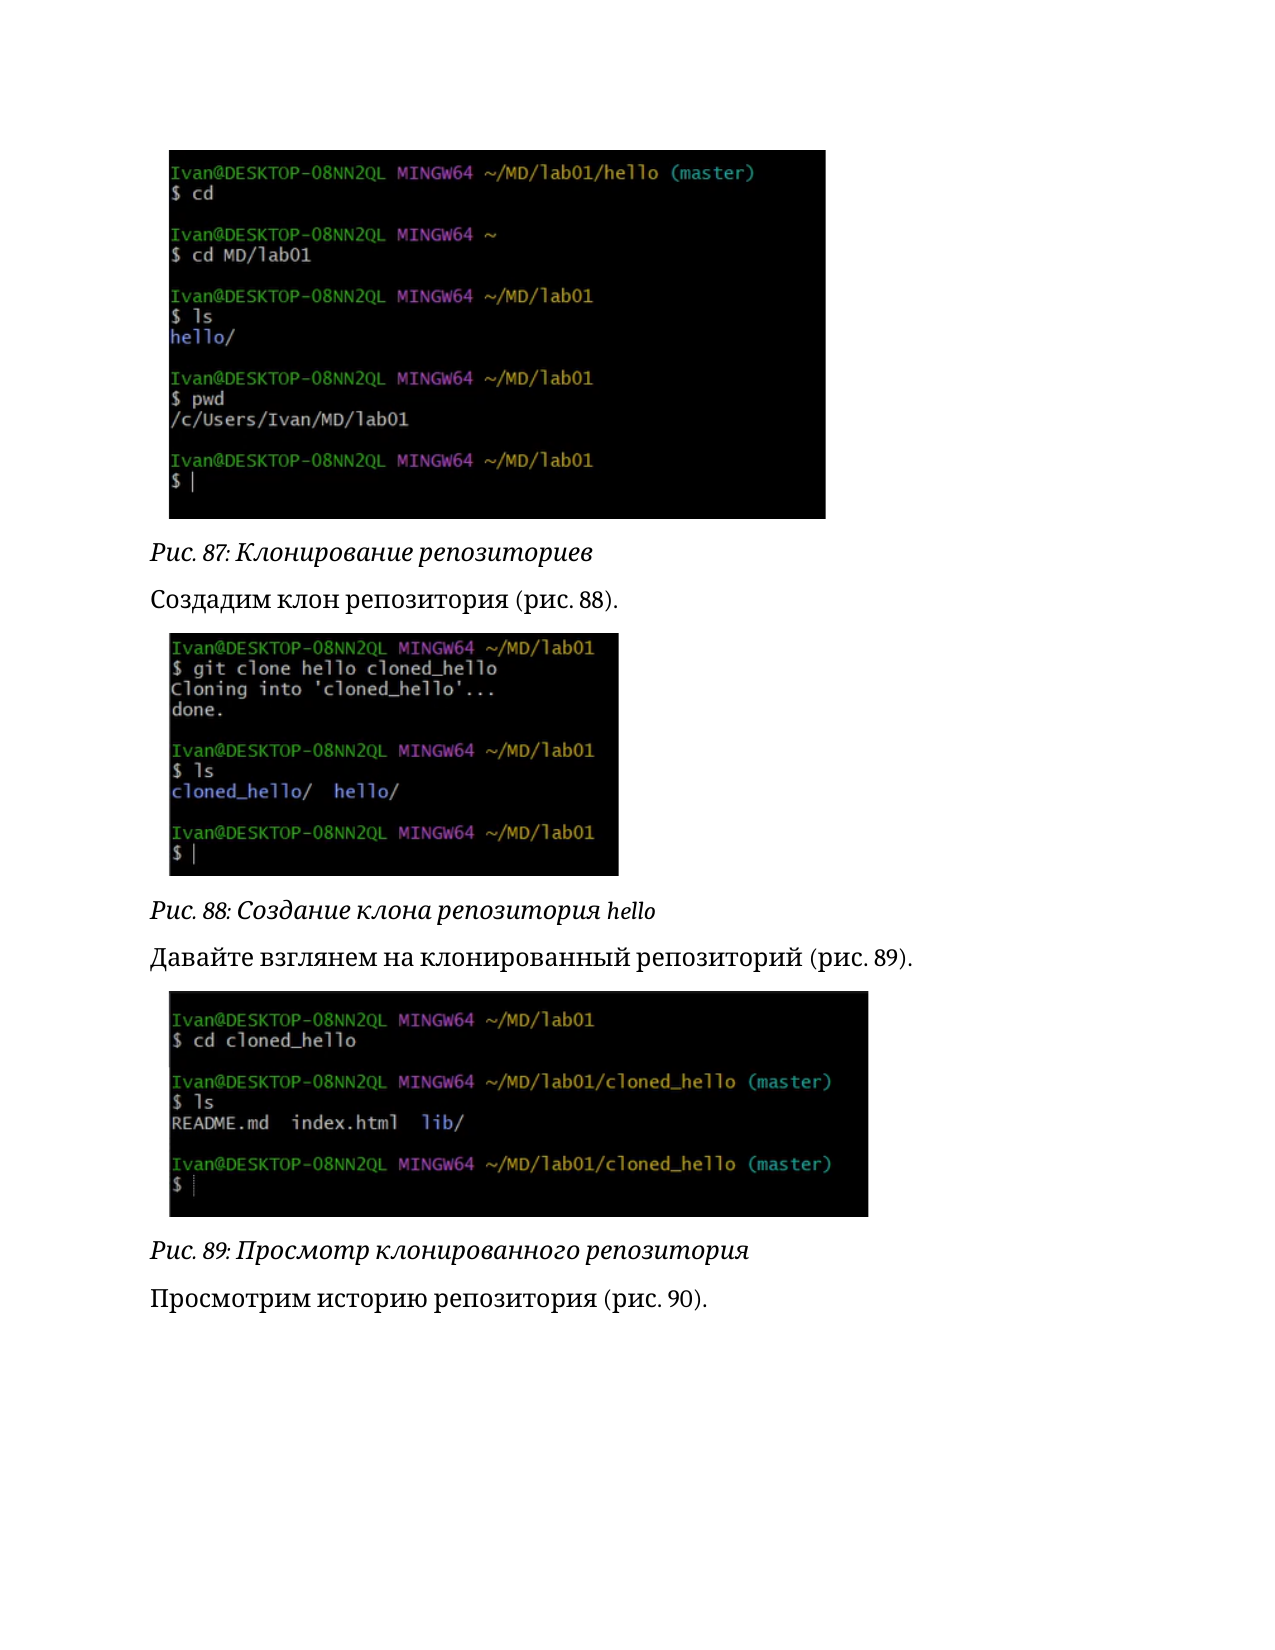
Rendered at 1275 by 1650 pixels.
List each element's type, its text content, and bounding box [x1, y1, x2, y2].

picture [168, 991, 869, 1217]
text Просмотрим историю репозитория (рис. 90). [150, 1284, 1125, 1313]
picture [168, 150, 826, 519]
text Рис. 89: Просмотр клонированного репозитория [150, 1237, 1125, 1266]
text Создадим клон репозитория (рис. 88). [150, 586, 1125, 615]
text Рис. 88: Создание клона репозитория hello [150, 897, 1125, 926]
text Давайте взглянем на клонированный репозиторий (рис. 89). [150, 944, 1125, 973]
text Рис. 87: Клонирование репозиториев [150, 539, 1125, 568]
picture [168, 633, 619, 876]
